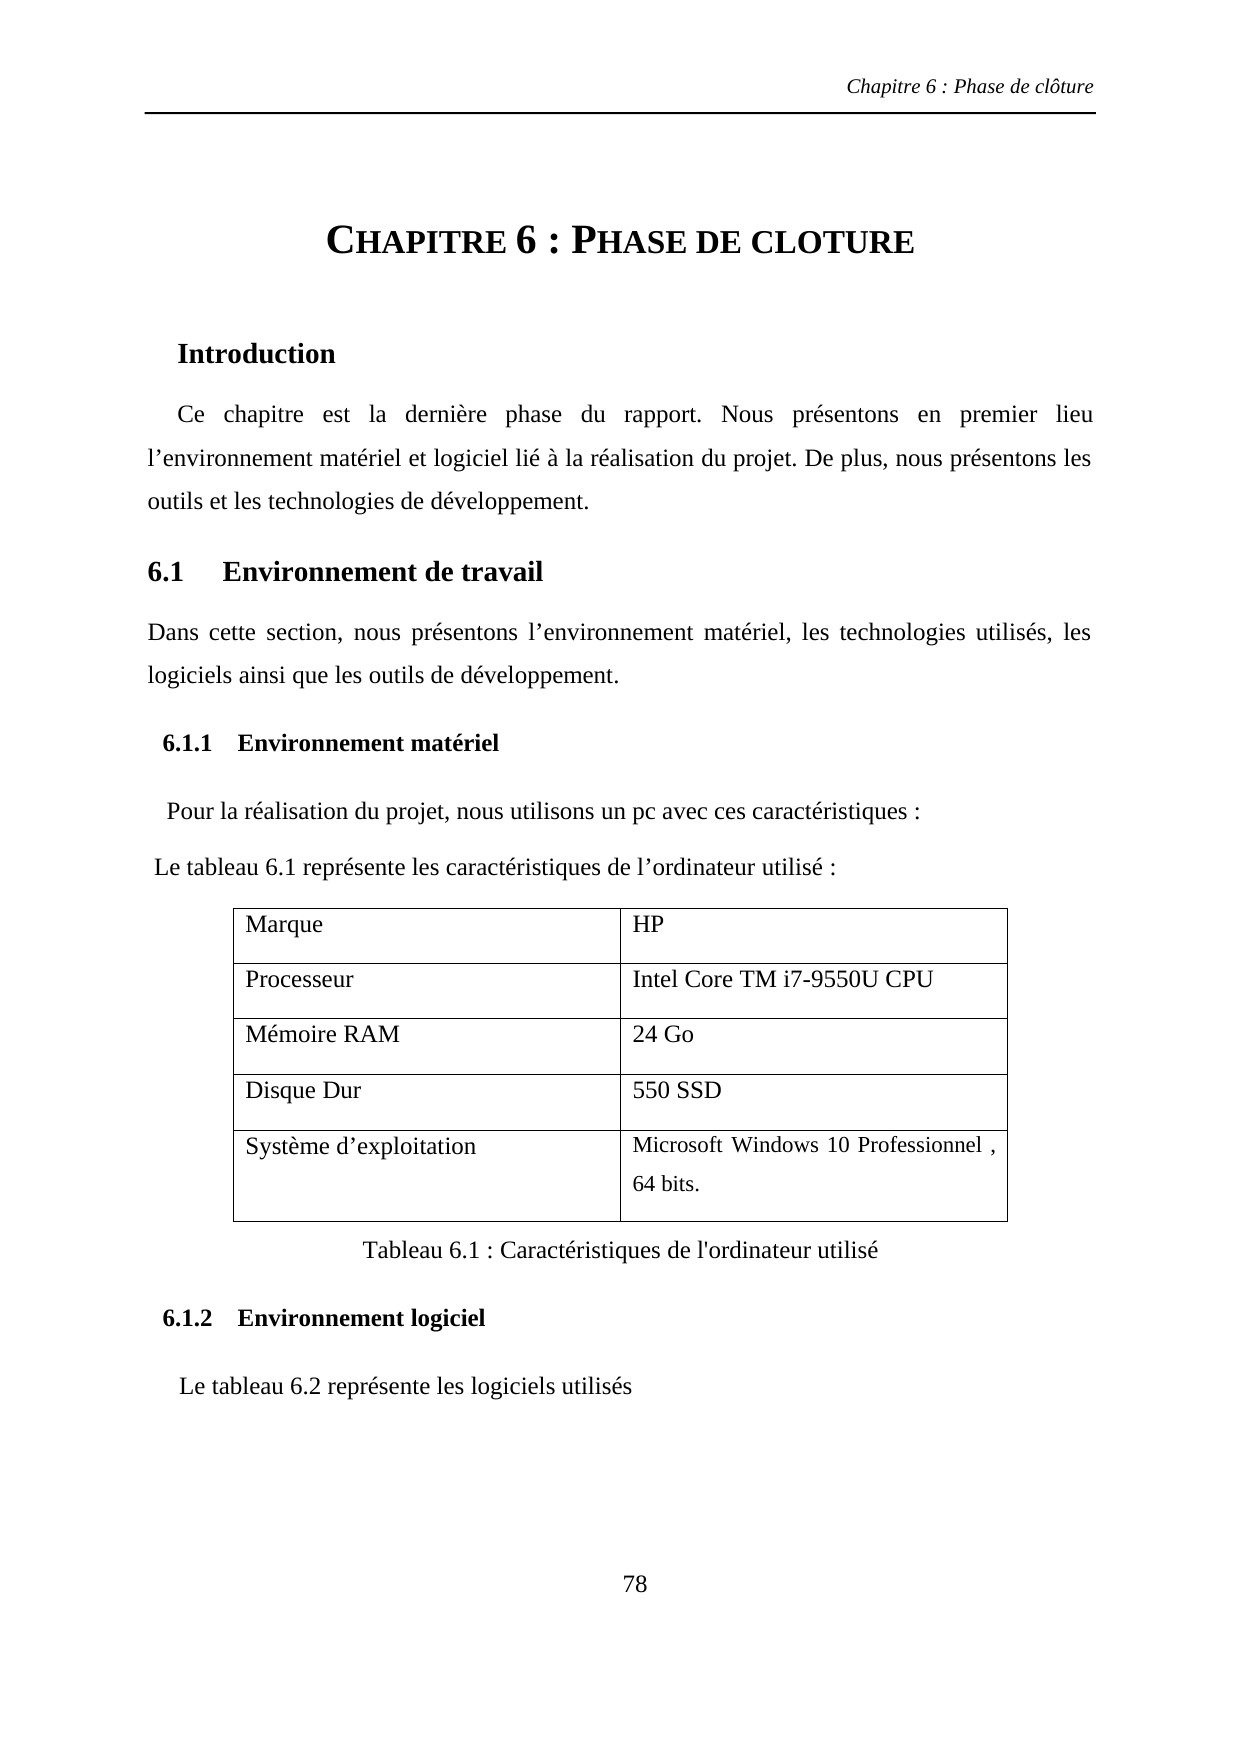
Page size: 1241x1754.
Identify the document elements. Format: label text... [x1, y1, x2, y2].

table_cell 550 SSD [621, 1075, 1007, 1130]
subtitle Introduction [177, 336, 1221, 370]
table_cell Disque Dur [234, 1075, 620, 1130]
table_header Marque [234, 909, 620, 963]
text Ce chapitre est la dernière phase du rapport. Nous présentons en premier lieu l’environnement matériel et logiciel lié à la réalisation du projet. De plus, nous présentons les outils et les technologies de développement. [147, 399, 1093, 514]
table_cell 24 Go [621, 1019, 1007, 1074]
table_cell Intel Core TM i7-9550U CPU [621, 964, 1007, 1018]
subtitle Environnement logiciel [162, 1303, 1221, 1332]
table_cell Processeur [234, 964, 620, 1018]
table_header HP [621, 909, 1007, 963]
text Pour la réalisation du projet, nous utilisons un pc avec ces caractéristiques : Le tableau 6.1 représente les caractéristiques de l’ordinateur utilisé : [154, 796, 923, 881]
text Tableau 6.1 : Caractéristiques de l'ordinateur utilisé [228, 1235, 1012, 1263]
subtitle Environnement matériel [162, 728, 1221, 757]
text CHAPITRE 6 : PHASE DE CLOTURE [228, 215, 1012, 263]
text Le tableau 6.2 représente les logiciels utilisés [179, 1371, 1221, 1400]
table_cell Microsoft Windows 10 Professionnel , 64 bits. [621, 1131, 1007, 1221]
subtitle Environnement de travail [147, 554, 1221, 587]
text Dans cette section, nous présentons l’environnement matériel, les technologies utilisés, les logiciels ainsi que les outils de développement. [147, 617, 1106, 689]
table_cell Système d’exploitation [234, 1131, 620, 1221]
table_cell Mémoire RAM [234, 1019, 620, 1074]
